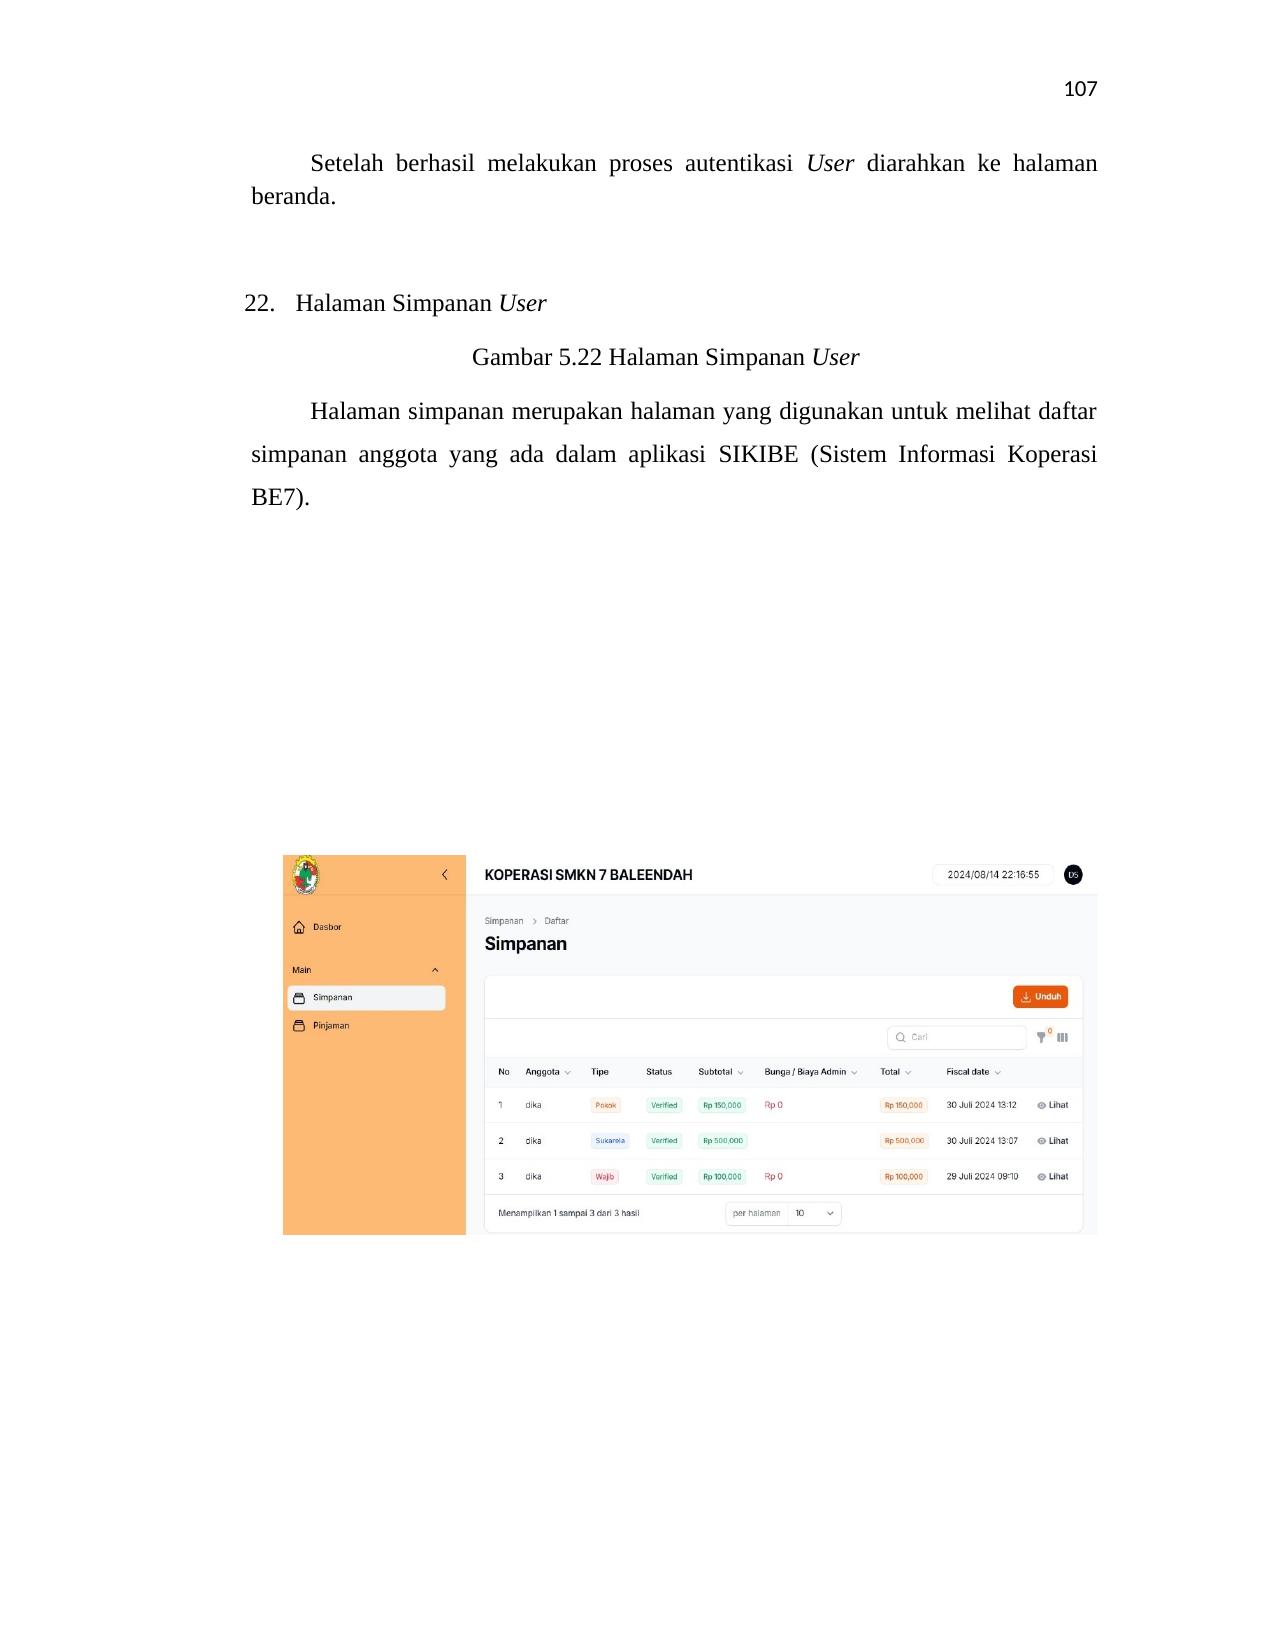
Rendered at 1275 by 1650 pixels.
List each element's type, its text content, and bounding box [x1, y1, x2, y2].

text Gambar 5.22 Halaman Simpanan User [236, 342, 1098, 371]
text Setelah berhasil melakukan proses autentikasi User diarahkan ke halaman beranda. [251, 148, 1098, 209]
text Halaman simpanan merupakan halaman yang digunakan untuk melihat daftar simpanan anggota yang ada dalam aplikasi SIKIBE (Sistem Informasi Koperasi BE7). [251, 396, 1098, 511]
picture [283, 855, 1098, 1235]
list Halaman Simpanan User [244, 288, 1098, 317]
